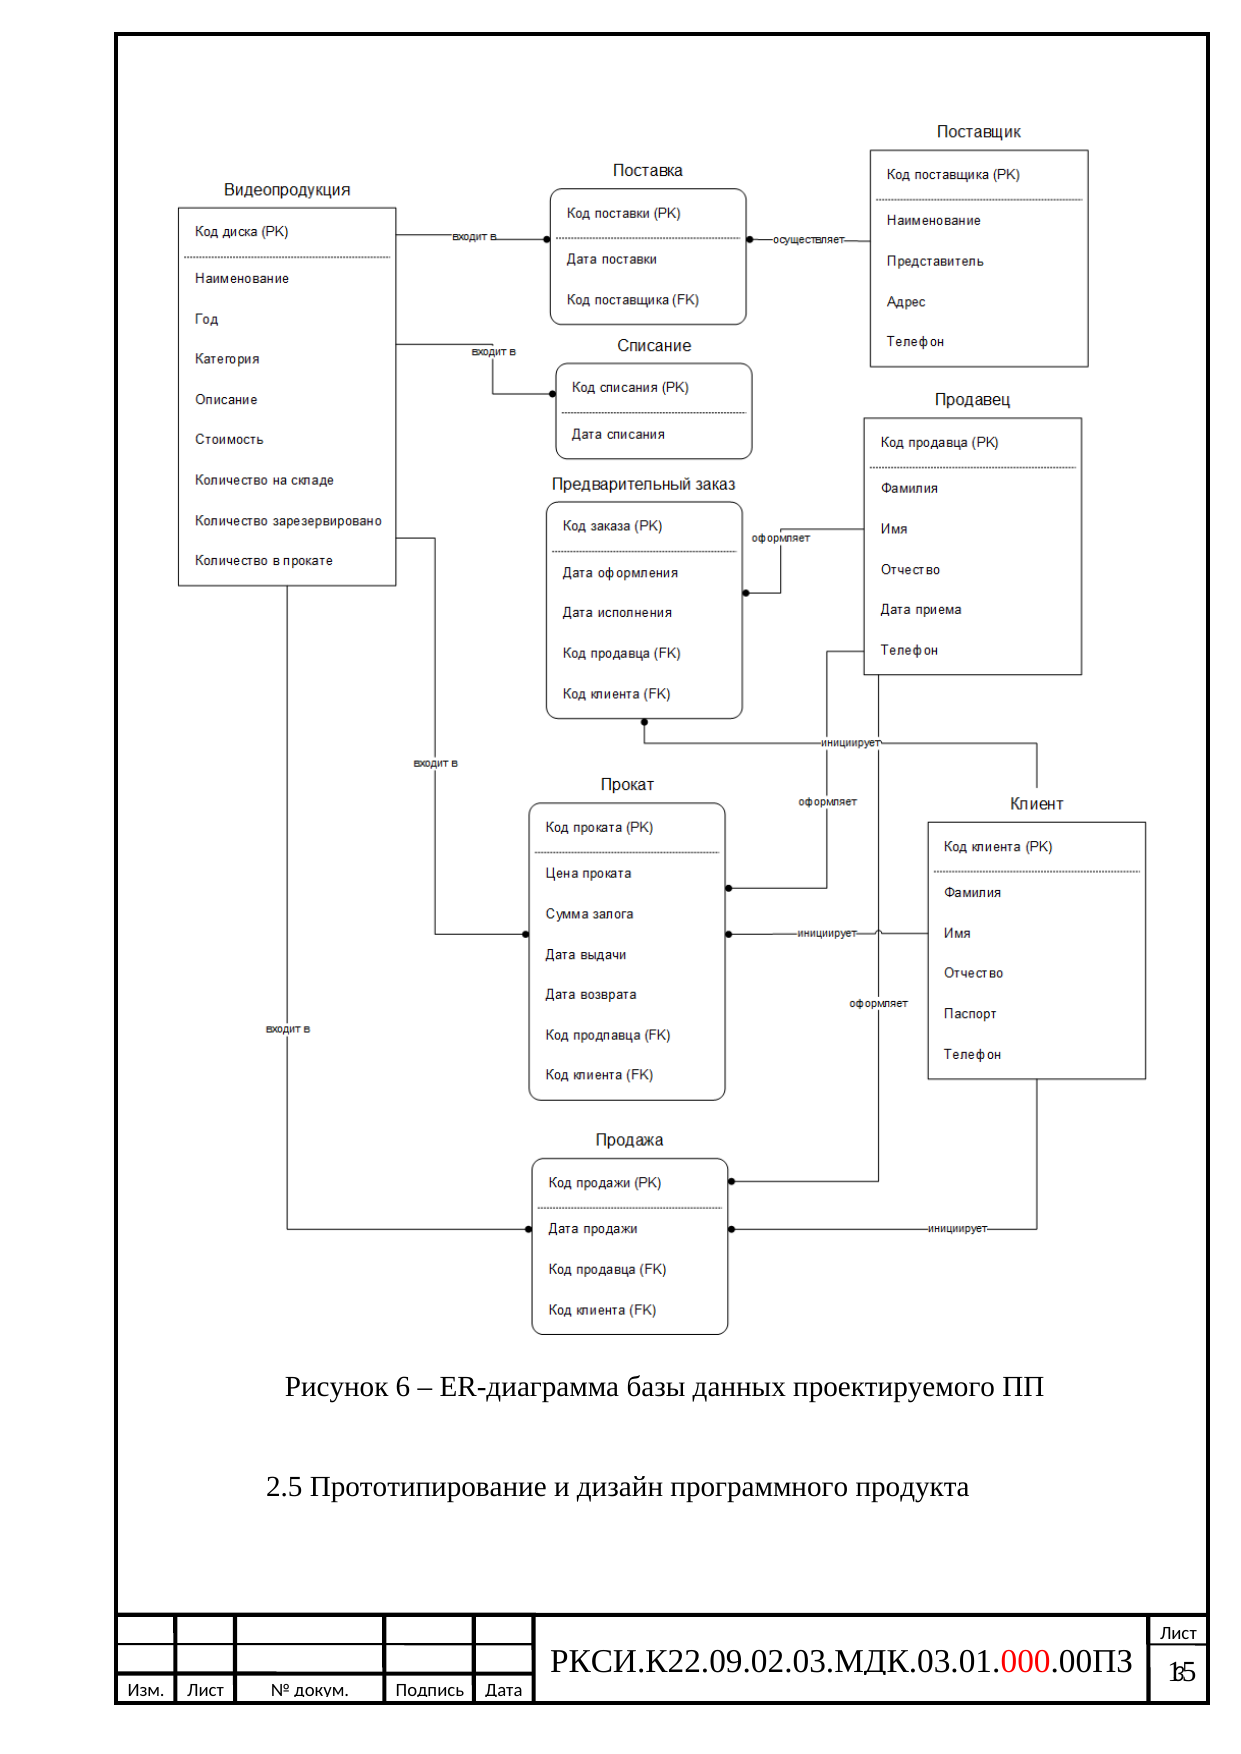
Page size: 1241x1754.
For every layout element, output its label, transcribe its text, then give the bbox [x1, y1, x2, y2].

picture [177, 118, 1152, 1336]
text Рисунок 6 – ER-диаграмма базы данных проектируемого ПП [177, 1369, 1152, 1402]
subtitle 2.5 Прототипирование и дизайн программного продукта [177, 1469, 1152, 1503]
